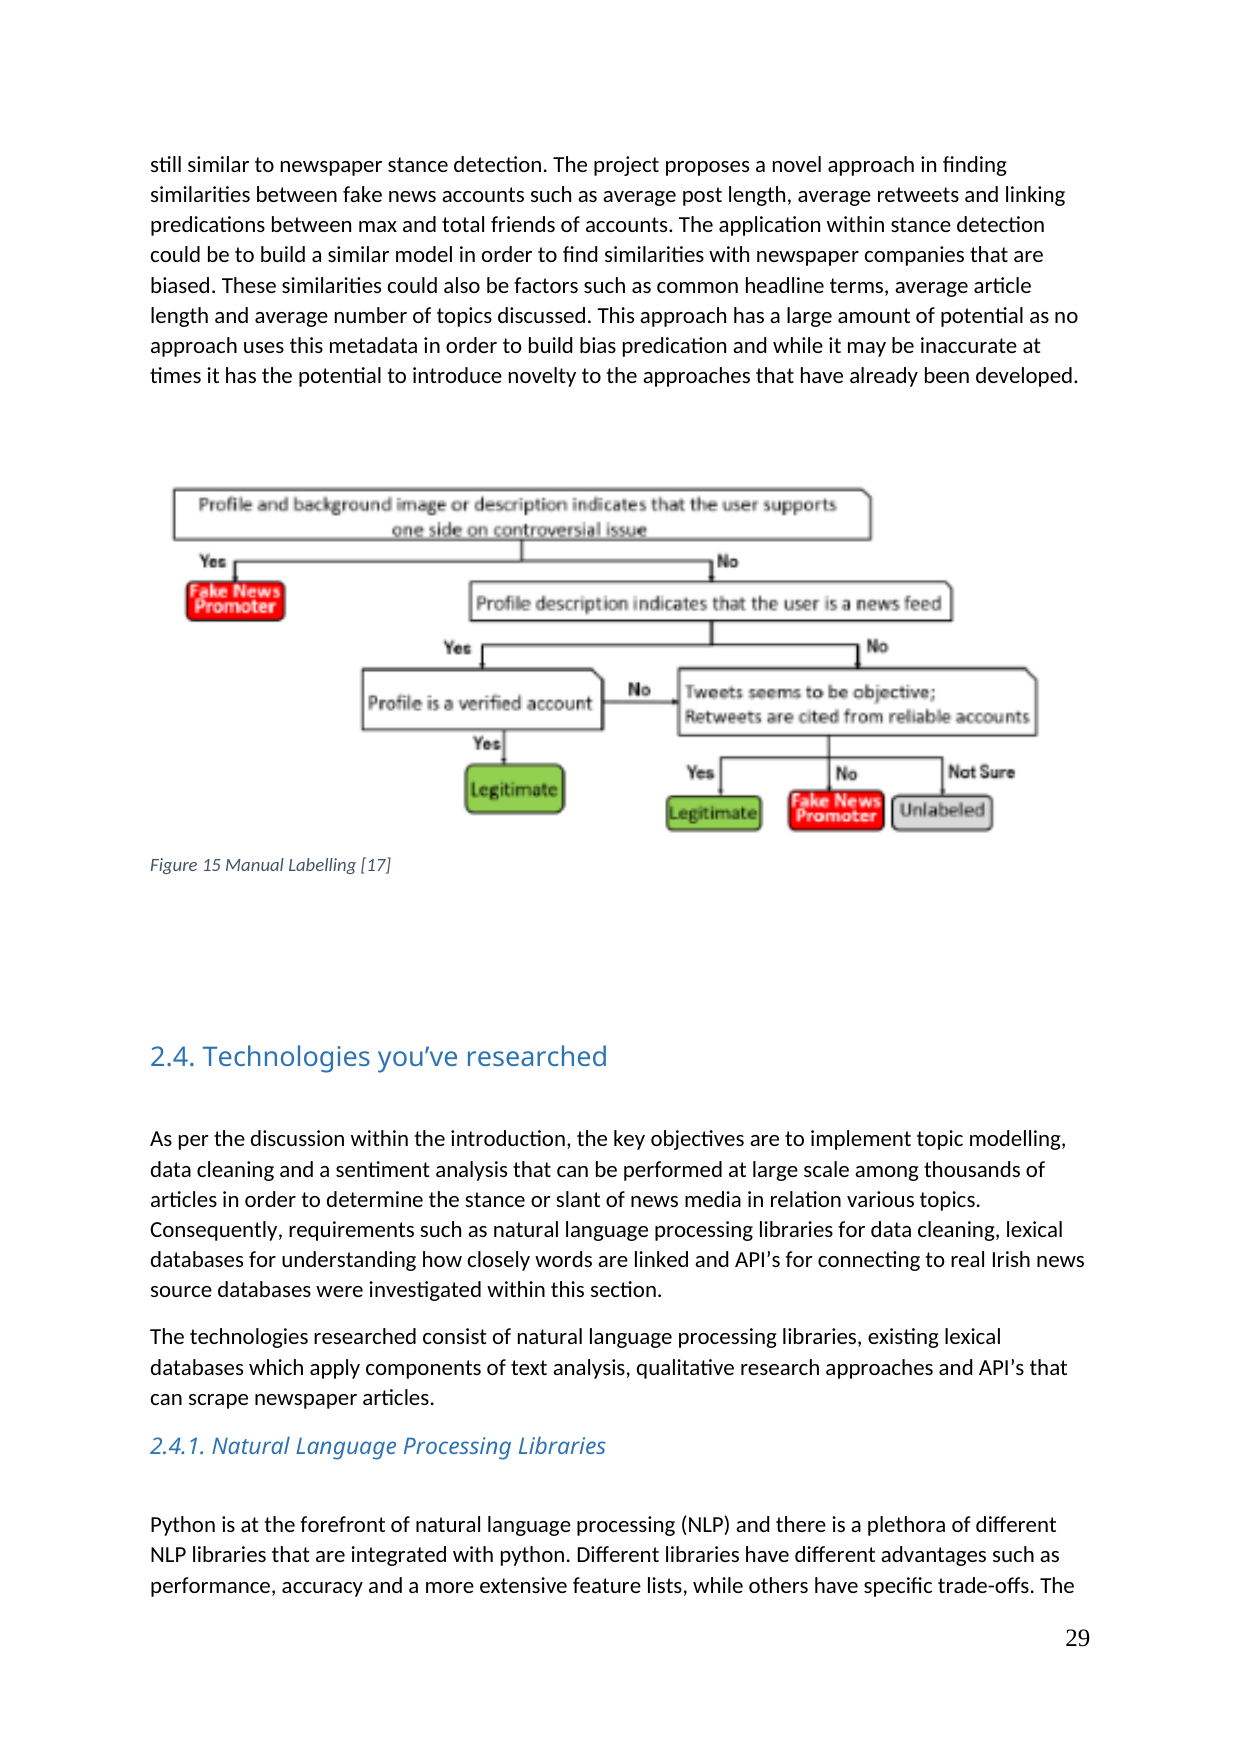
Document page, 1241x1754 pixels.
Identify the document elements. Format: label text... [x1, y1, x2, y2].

subtitle 2.4.1. Natural Language Processing Libraries [150, 1430, 1090, 1461]
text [150, 1510, 1090, 1599]
text As per the discussion within the introduction, the key objectives are to implement topic modelling, data cleaning and a sentiment analysis that can be performed at large scale among thousands of articles in order to determine the stance or slant of news media in relation various topics. Consequently, requirements such as natural language processing libraries for data cleaning, lexical databases for understanding how closely words are linked and API’s for connecting to real Irish news source databases were investigated within this section. [150, 1124, 1090, 1303]
picture [150, 455, 1100, 835]
subtitle 2.4. Technologies you’ve researched [150, 1038, 1090, 1075]
text The technologies researched consist of natural language processing libraries, existing lexical databases which apply components of text analysis, qualitative research approaches and API’s that can scrape newspaper articles. [150, 1322, 1090, 1411]
text Figure 15 Manual Labelling [17] [150, 853, 1090, 876]
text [150, 150, 1090, 389]
